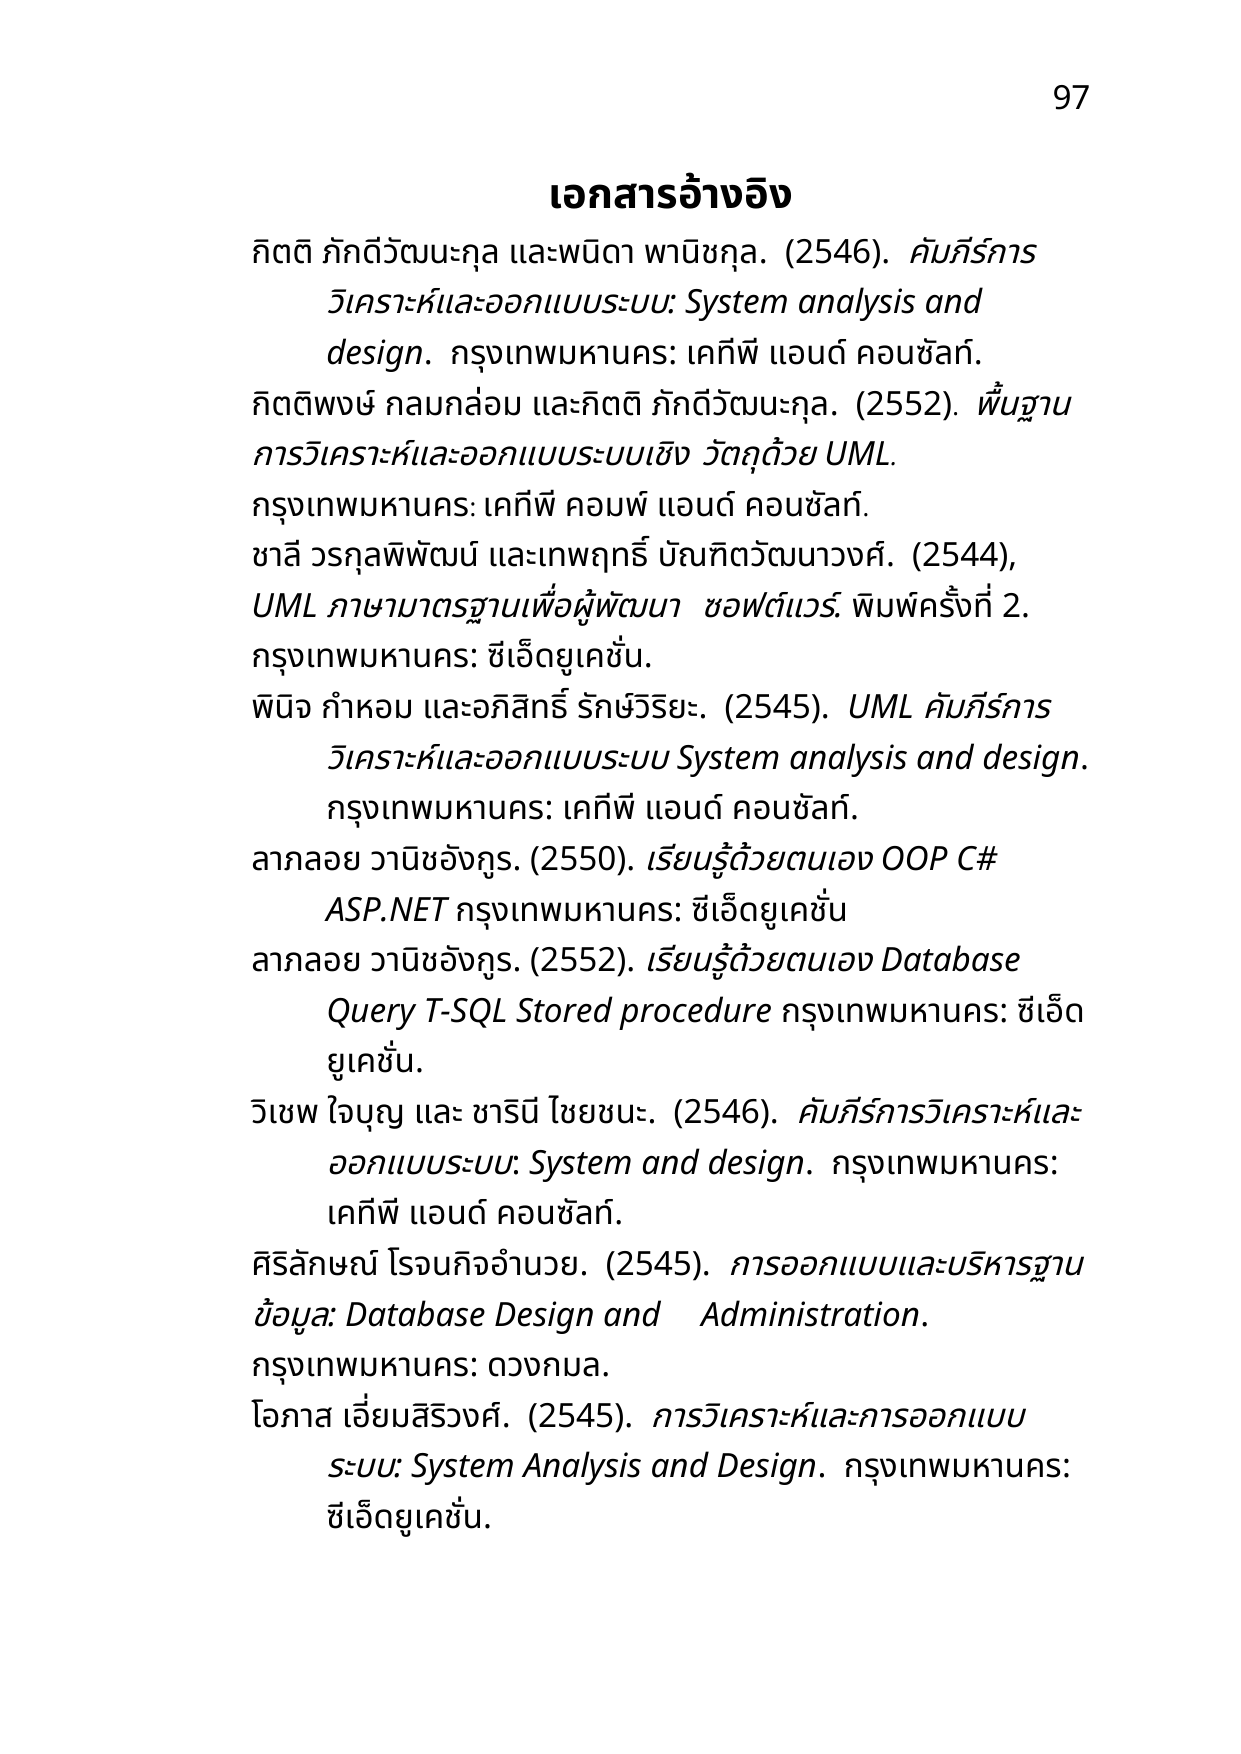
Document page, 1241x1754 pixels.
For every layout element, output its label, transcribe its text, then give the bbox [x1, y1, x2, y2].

text วิเชพ ใจบุญ และ ชารินี ไชยชนะ. (2546). คัมภีร์การวิเคราะห์และออกแบบระบบ: System and design. กรุงเทพมหานคร: เคทีพี แอนด์ คอนซัลท์. [251, 1088, 1090, 1240]
text ลาภลอย วานิชอังกูร. (2550). เรียนรู้ด้วยตนเอง OOP C# ASP.NET กรุงเทพมหานคร: ซีเอ็ดยูเคชั่น [251, 835, 1090, 936]
text กิตติ ภักดีวัฒนะกุล และพนิดา พานิชกุล. (2546). คัมภีร์การวิเคราะห์และออกแบบระบบ: System analysis and design. กรุงเทพมหานคร: เคทีพี แอนด์ คอนซัลท์. [251, 227, 1090, 379]
text ลาภลอย วานิชอังกูร. (2552). เรียนรู้ด้วยตนเอง Database Query T-SQL Stored procedure กรุงเทพมหานคร: ซีเอ็ดยูเคชั่น. [251, 936, 1090, 1088]
text พินิจ กําหอม และอภิสิทธิ์ รักษ์วิริยะ. (2545). UML คัมภีร์การวิเคราะห์และออกแบบระบบ System analysis and design. กรุงเทพมหานคร: เคทีพี แอนด์ คอนซัลท์. [251, 683, 1090, 835]
text ชาลี วรกุลพิพัฒน์ และเทพฤทธิ์ บัณฑิตวัฒนาวงศ์. (2544), UML ภาษามาตรฐานเพื่อผู้พัฒนา ซอฟต์แวร์. พิมพ์ครั้งที่ 2. กรุงเทพมหานคร: ซีเอ็ดยูเคชั่น. [251, 531, 1090, 683]
text ศิริลักษณ์ โรจนกิจอำนวย. (2545). การออกแบบและบริหารฐานข้อมูล: Database Design and Administration. กรุงเทพมหานคร: ดวงกมล. [251, 1240, 1090, 1392]
subtitle เอกสารอ้างอิง [251, 164, 1090, 227]
text กิตติพงษ์ กลมกล่อม และกิตติ ภักดีวัฒนะกุล. (2552). พื้นฐานการวิเคราะห์และออกแบบระบบเชิง วัตถุด้วย UML. กรุงเทพมหานคร: เคทีพี คอมพ์ แอนด์ คอนซัลท์. [251, 379, 1090, 531]
text โอภาส เอี่ยมสิริวงศ์. (2545). การวิเคราะห์และการออกแบบระบบ: System Analysis and Design. กรุงเทพมหานคร: ซีเอ็ดยูเคชั่น. [251, 1392, 1090, 1543]
